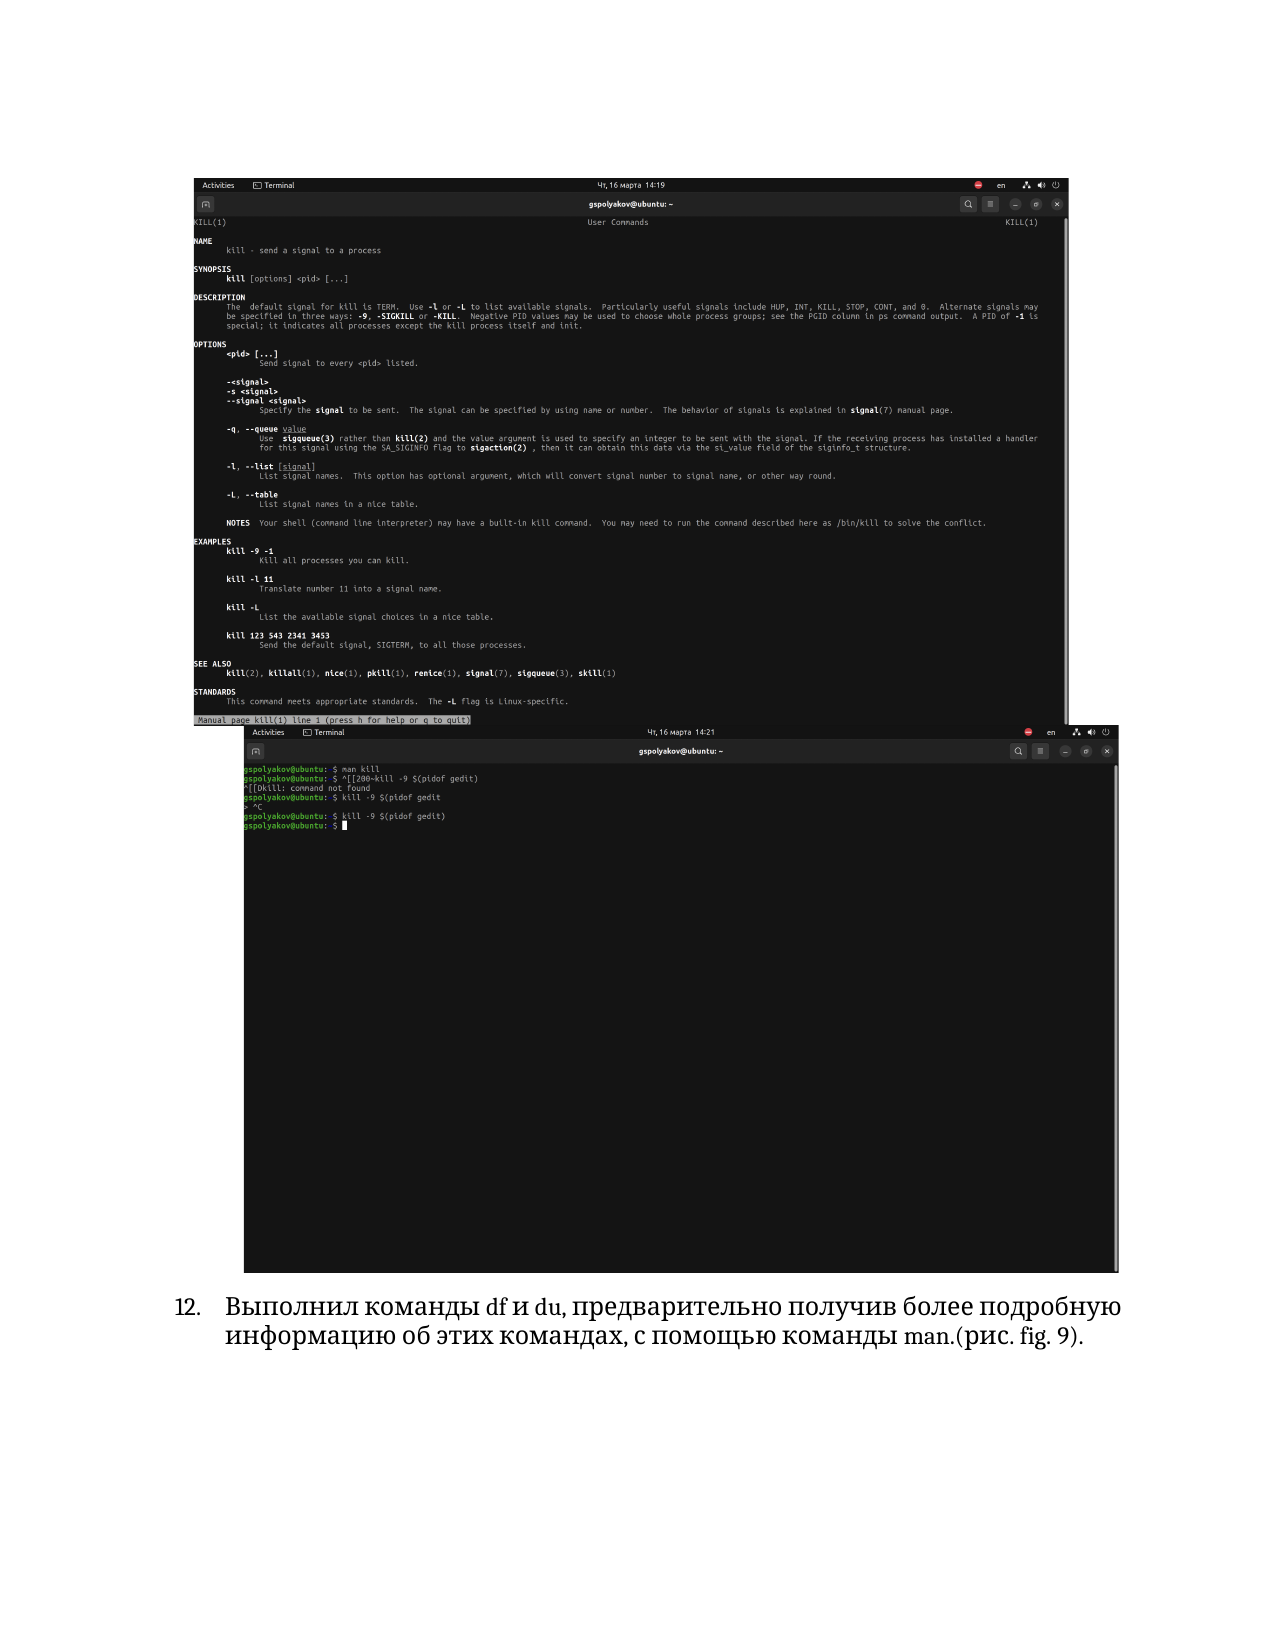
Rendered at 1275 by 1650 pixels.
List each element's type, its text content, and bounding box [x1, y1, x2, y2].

picture [193, 178, 1119, 1273]
list Выполнил команды df и du, предварительно получив более подробную информацию об этих командах, с помощью команды man.(рис. fig. 9). [175, 1293, 1125, 1351]
